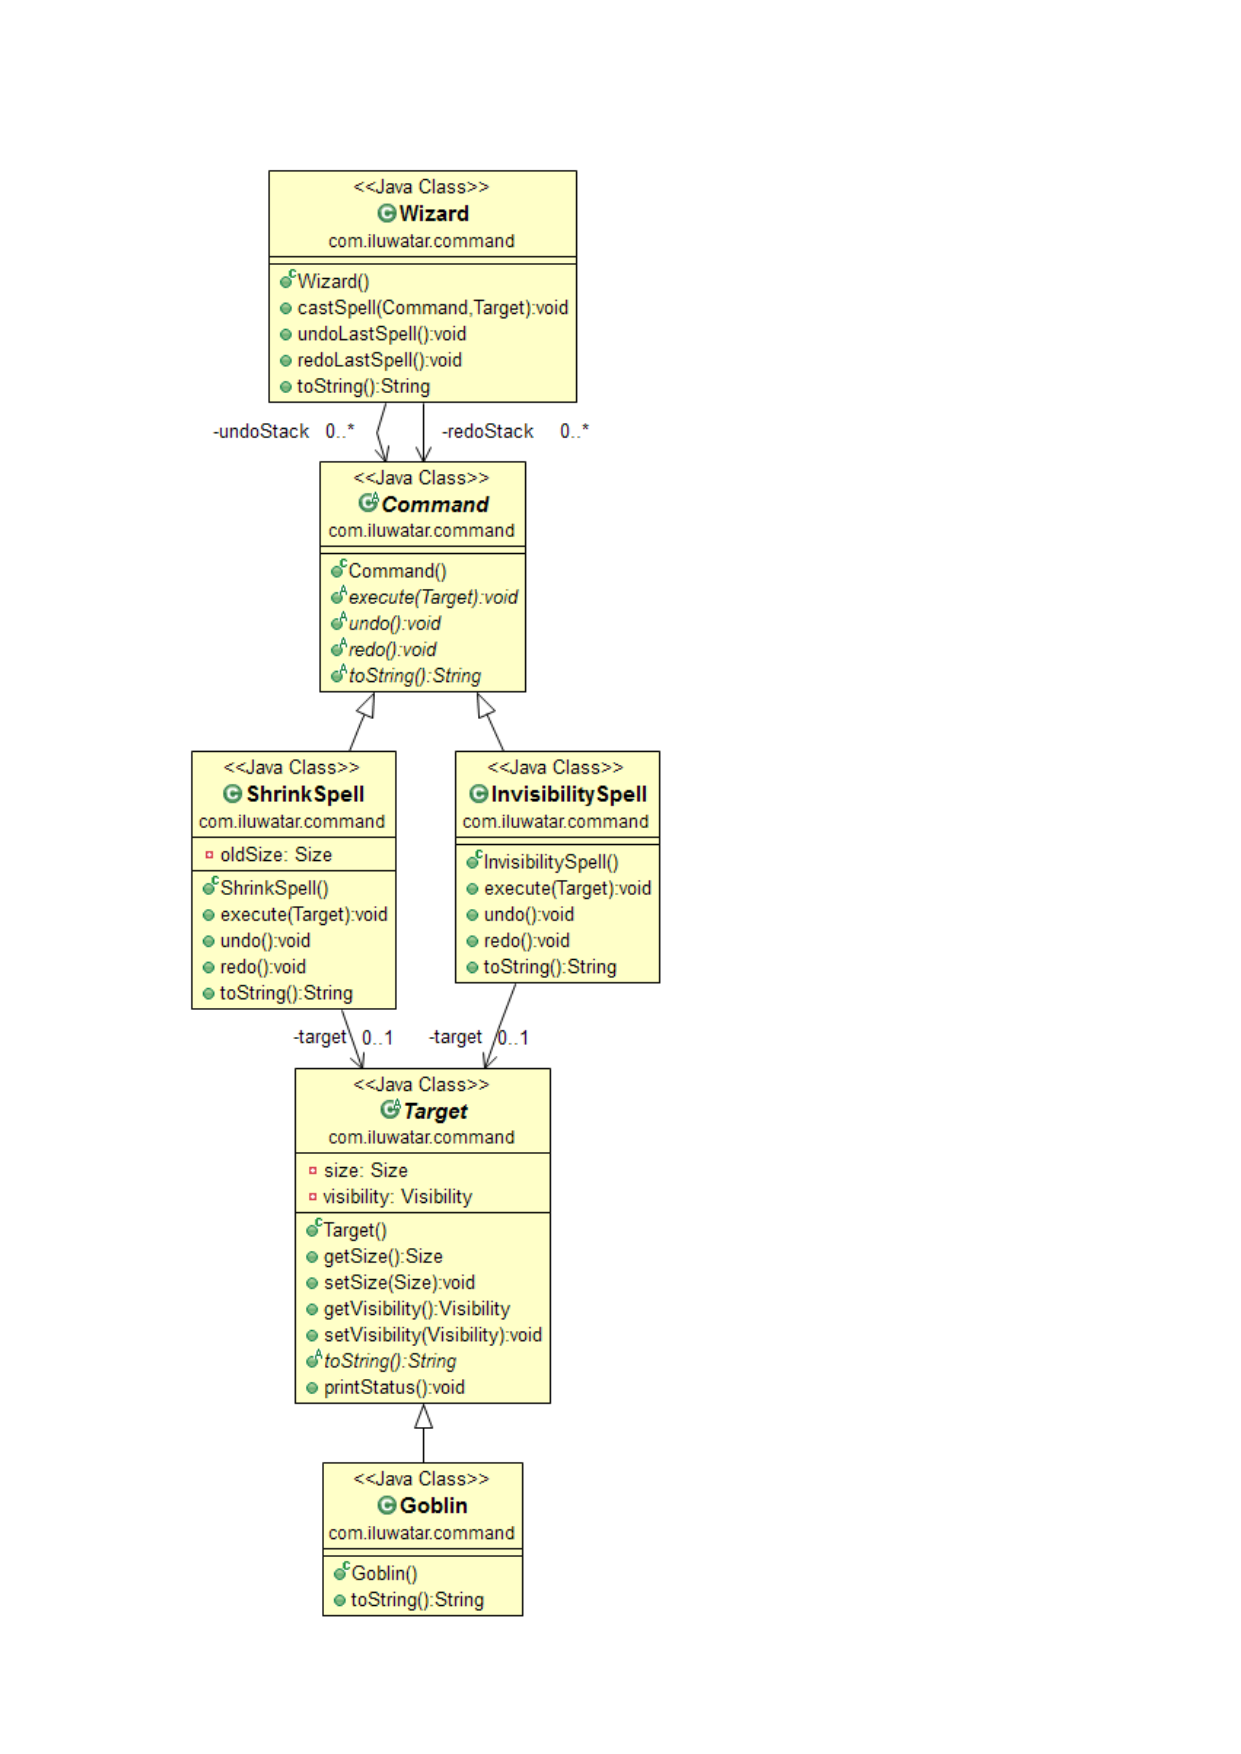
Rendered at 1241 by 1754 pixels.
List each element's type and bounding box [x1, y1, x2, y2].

picture [187, 166, 665, 1621]
